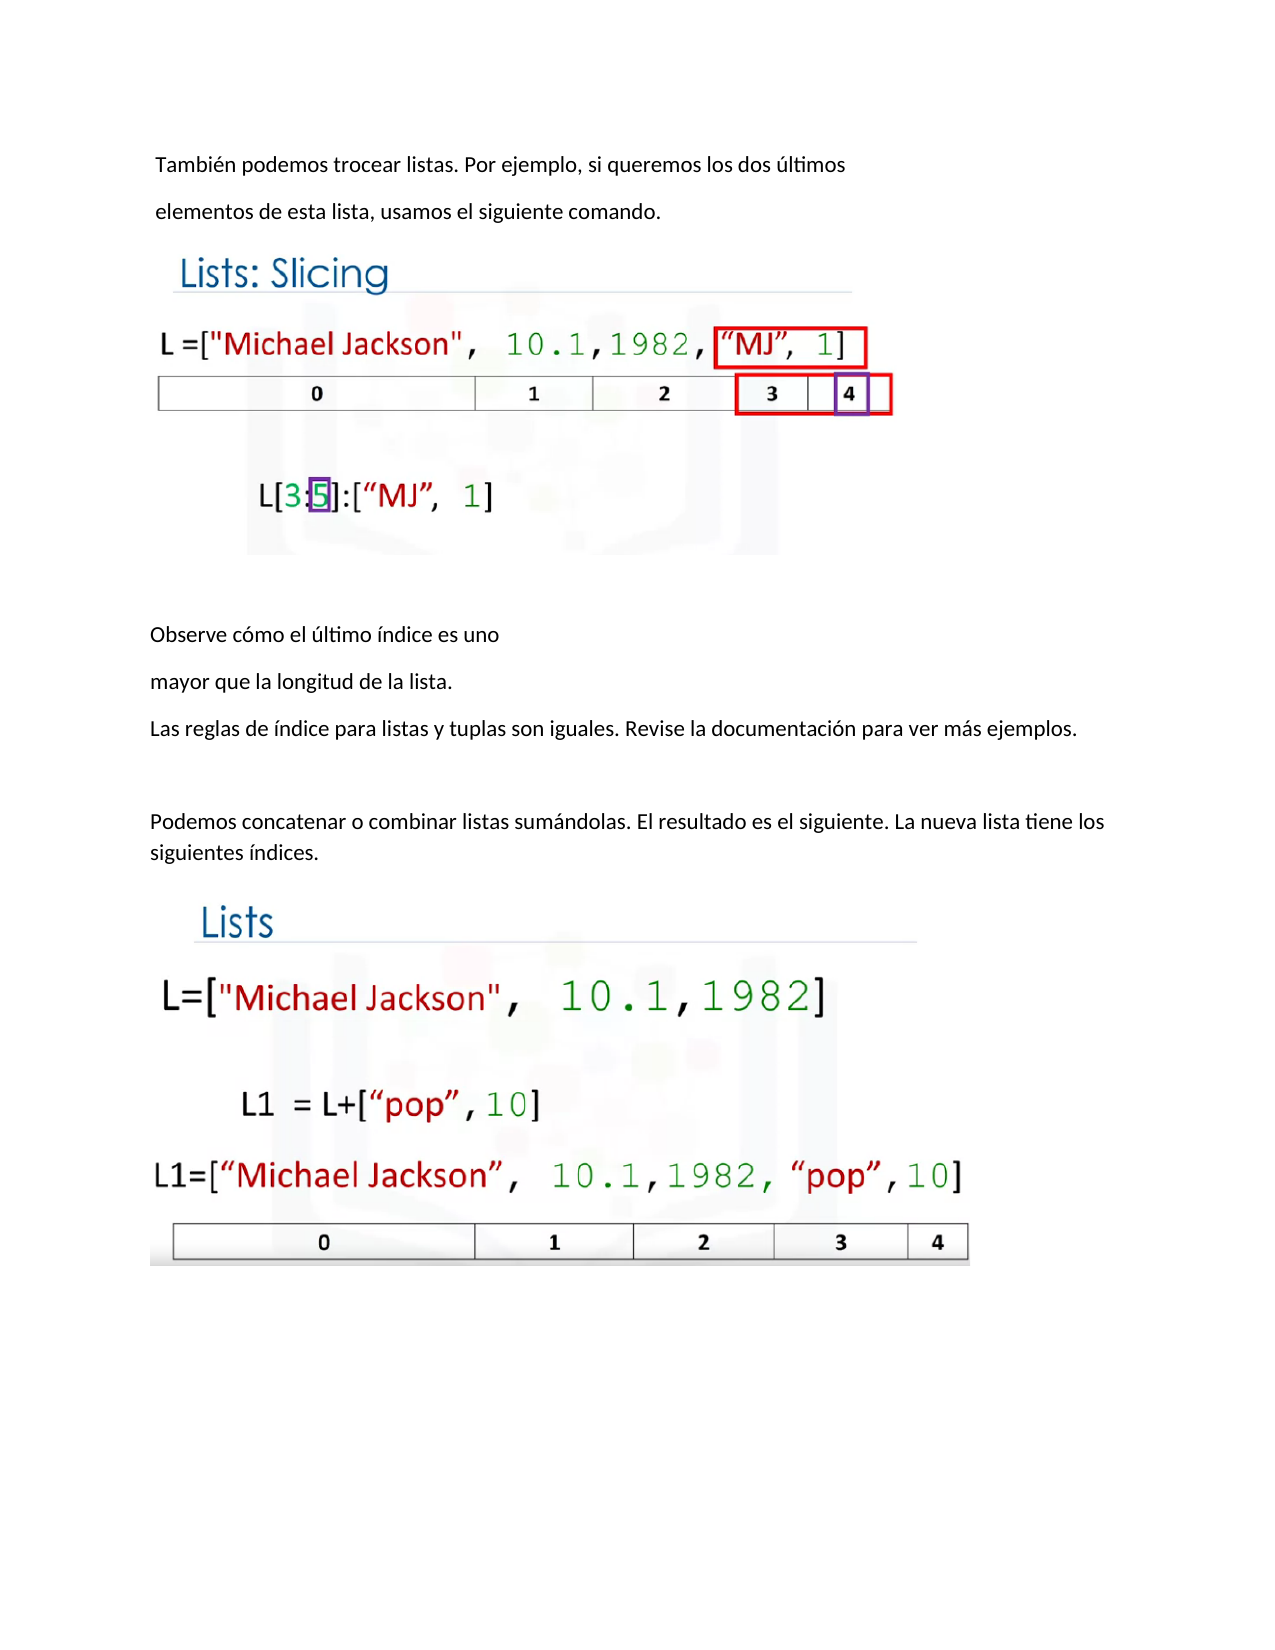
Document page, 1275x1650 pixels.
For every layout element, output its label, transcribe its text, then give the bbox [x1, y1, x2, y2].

picture [150, 884, 971, 1266]
text Observe cómo el último índice es uno [150, 620, 1125, 648]
text Las reglas de índice para listas y tuplas son iguales. Revise la documentación para ver más ejemplos. [150, 714, 1125, 742]
text También podemos trocear listas. Por ejemplo, si queremos los dos últimos [150, 150, 1125, 178]
text Podemos concatenar o combinar listas sumándolas. El resultado es el siguiente. La nueva lista tiene los siguientes índices. [150, 807, 1125, 866]
text mayor que la longitud de la lista. [150, 667, 1125, 695]
text elementos de esta lista, usamos el siguiente comando. [150, 197, 1125, 225]
picture [150, 243, 897, 555]
